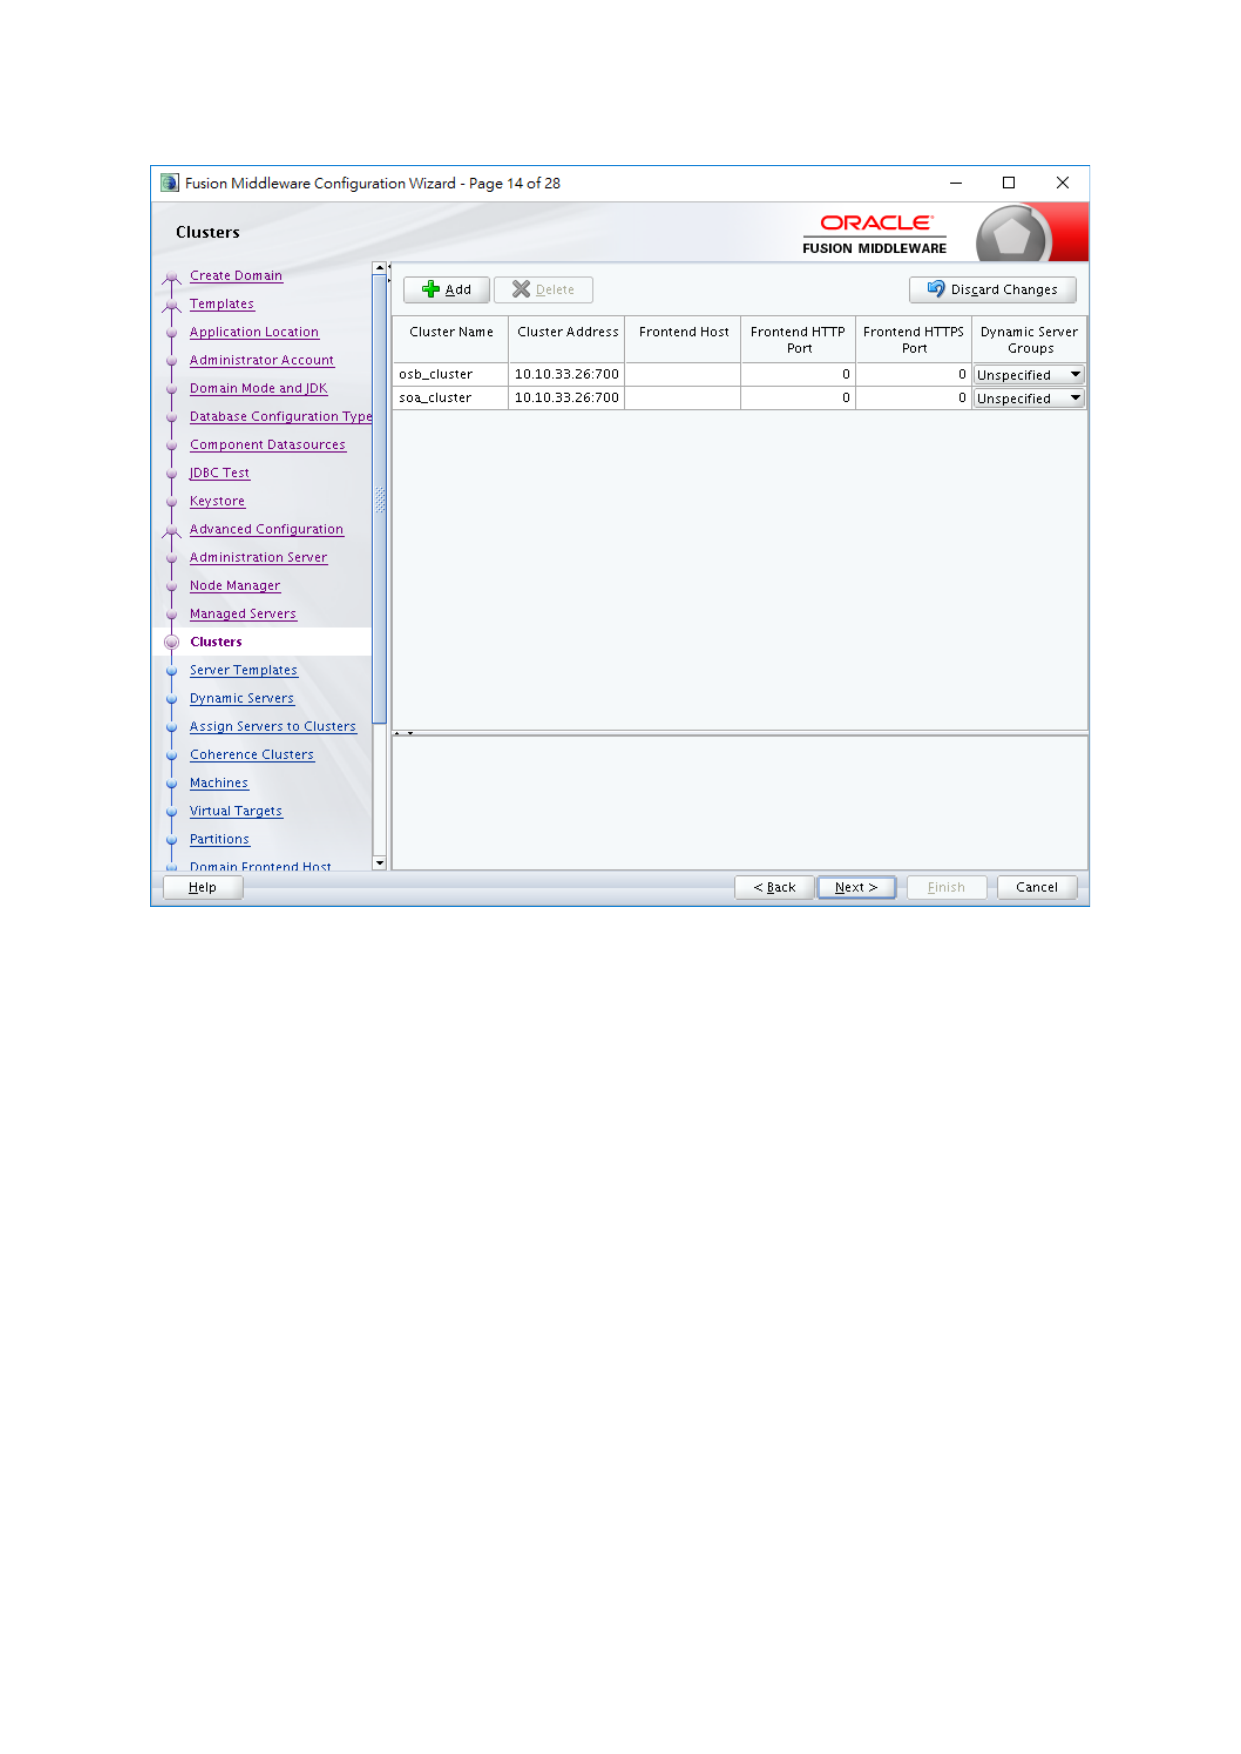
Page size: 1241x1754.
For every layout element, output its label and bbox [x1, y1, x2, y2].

picture [150, 165, 1091, 907]
